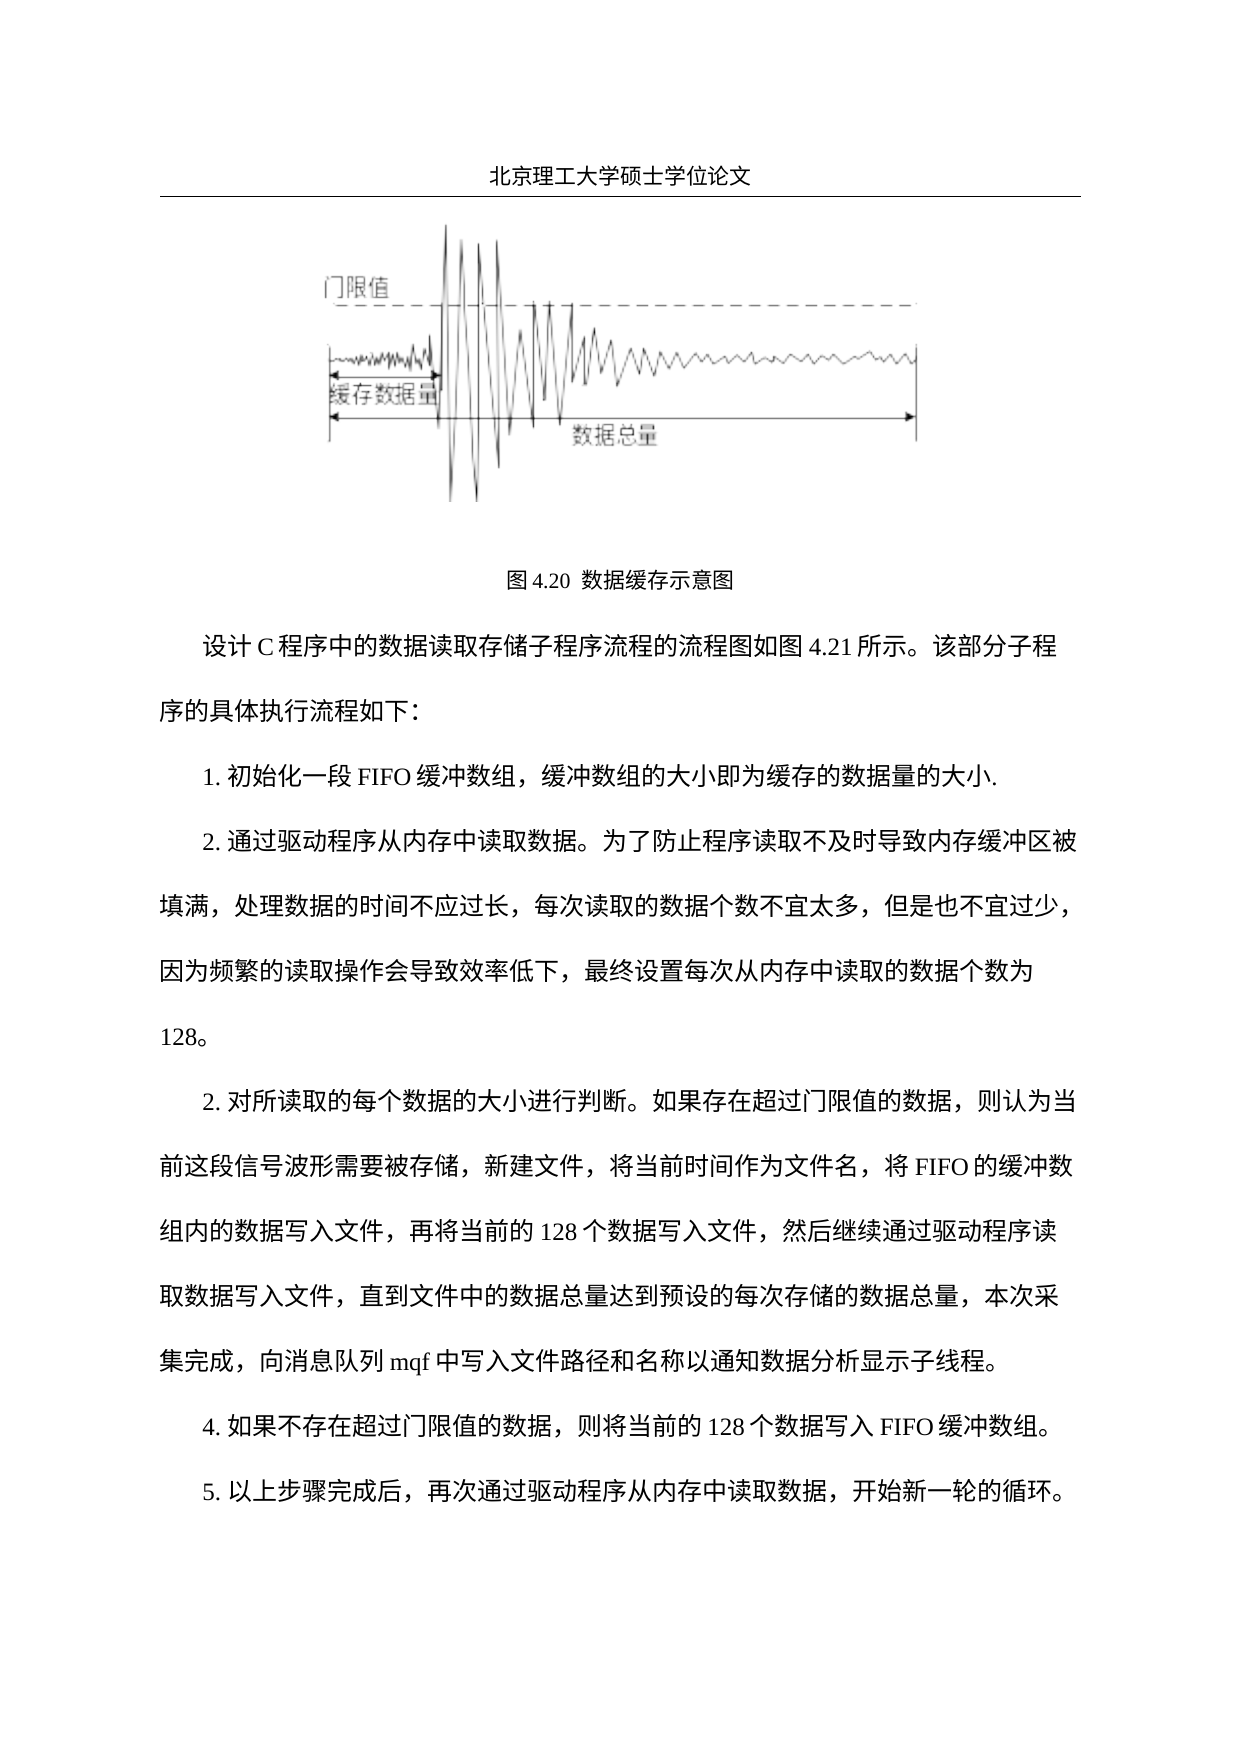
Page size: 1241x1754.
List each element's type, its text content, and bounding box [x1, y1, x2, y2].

text 2. 通过驱动程序从内存中读取数据。为了防止程序读取不及时导致内存缓冲区被填满，处理数据的时间不应过长，每次读取的数据个数不宜太多，但是也不宜过少，因为频繁的读取操作会导致效率低下，最终设置每次从内存中读取的数据个数为128。 [159, 807, 1081, 1067]
text 2. 对所读取的每个数据的大小进行判断。如果存在超过门限值的数据，则认为当前这段信号波形需要被存储，新建文件，将当前时间作为文件名，将FIFO的缓冲数组内的数据写入文件，再将当前的128个数据写入文件，然后继续通过驱动程序读取数据写入文件，直到文件中的数据总量达到预设的每次存储的数据总量，本次采集完成，向消息队列mqf中写入文件路径和名称以通知数据分析显示子线程。 [159, 1067, 1081, 1392]
text 图4.20 数据缓存示意图 [159, 563, 1081, 596]
text 4. 如果不存在超过门限值的数据，则将当前的128个数据写入FIFO缓冲数组。 [159, 1392, 1081, 1457]
text 1. 初始化一段FIFO缓冲数组，缓冲数组的大小即为缓存的数据量的大小. [159, 742, 1081, 807]
text 5. 以上步骤完成后，再次通过驱动程序从内存中读取数据，开始新一轮的循环。 [159, 1457, 1081, 1522]
text 设计C程序中的数据读取存储子程序流程的流程图如图4.21所示。该部分子程序的具体执行流程如下： [159, 612, 1081, 742]
